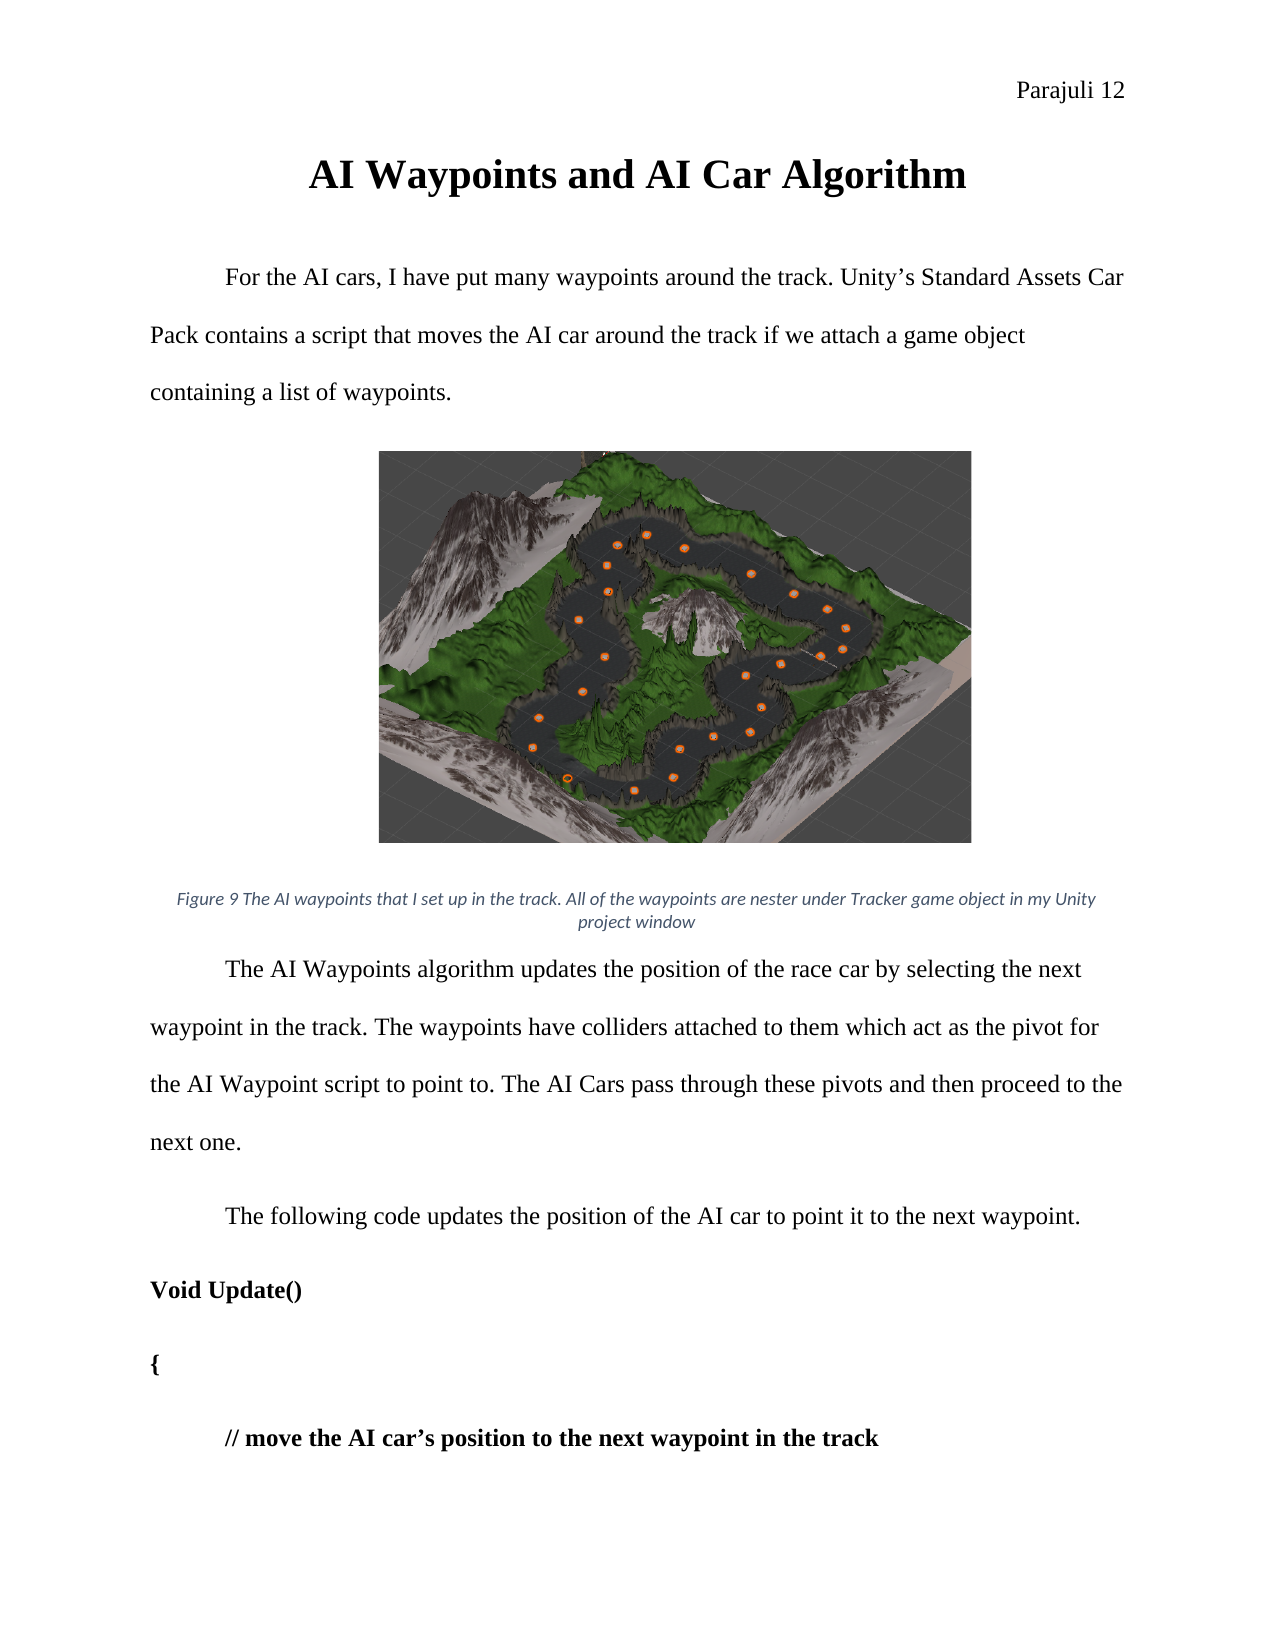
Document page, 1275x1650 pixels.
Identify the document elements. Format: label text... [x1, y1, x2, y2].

text { [150, 1349, 1125, 1378]
text The following code updates the position of the AI car to point it to the next waypoint. [150, 1201, 1125, 1230]
text For the AI cars, I have put many waypoints around the track. Unity’s Standard Assets Car Pack contains a script that moves the AI car around the track if we attach a game object containing a list of waypoints. [150, 262, 1125, 406]
text // move the AI car’s position to the next waypoint in the track [150, 1423, 1125, 1452]
text Void Update() [150, 1275, 1125, 1304]
text AI Waypoints and AI Car Algorithm [150, 150, 1125, 198]
text The AI Waypoints algorithm updates the position of the race car by selecting the next waypoint in the track. The waypoints have colliders attached to them which act as the pivot for the AI Waypoint script to point to. The AI Cars pass through these pivots and then proceed to the next one. [150, 954, 1125, 1156]
